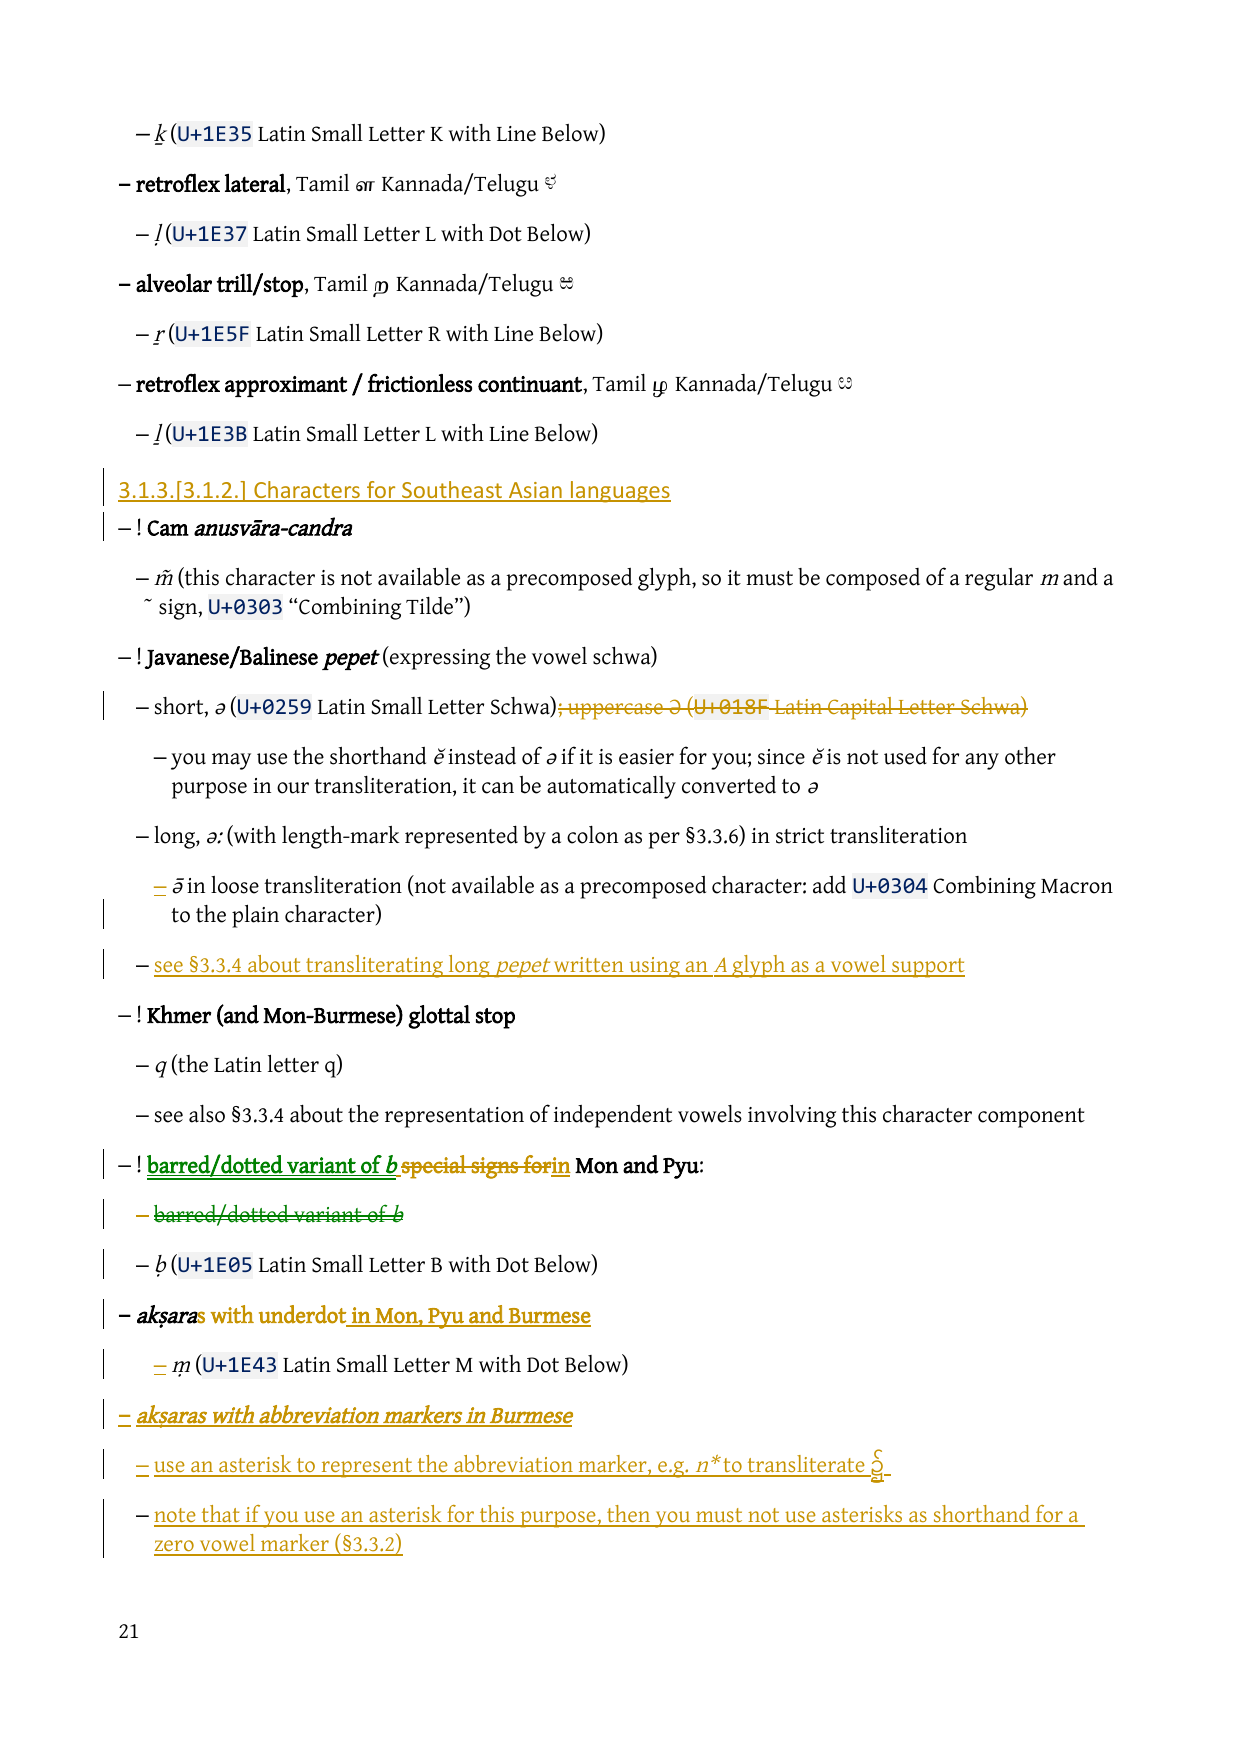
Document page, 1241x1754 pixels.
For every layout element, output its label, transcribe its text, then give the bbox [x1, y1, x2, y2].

list ṟ (U+1E5F Latin Small Letter R with Line Below) [136, 318, 1122, 347]
list short, ə (U+0259 Latin Small Letter Schwa) [136, 691, 1122, 720]
list you may use the shorthand ĕ instead of ǝ if it is easier for you; since ĕ is not used for any other purpose in our transliteration, it can be automatically converted to ǝ [153, 741, 1122, 799]
list ! Khmer (and Mon-Burmese) glottal stop [118, 999, 1122, 1028]
list ! Javanese/Balinese pepet (expressing the vowel schwa) [118, 641, 1122, 670]
list ! Mon and Pyu: [118, 1149, 1122, 1178]
list m̃ (this character is not available as a precomposed glyph, so it must be composed of a regular m and a ̃ sign, U+0303 “Combining Tilde”) [136, 562, 1122, 620]
list ḷ (U+1E37 Latin Small Letter L with Dot Below) [136, 218, 1122, 247]
list retroflex approximant / frictionless continuant, Tamil ழ Kannada/Telugu ೞ [118, 368, 1122, 397]
list ḻ (U+1E3B Latin Small Letter L with Line Below) [136, 418, 1122, 447]
list long, ə: (with length-mark represented by a colon as per §3.3.6) in strict transliteration [136, 820, 1122, 849]
list q (the Latin letter q) [136, 1049, 1122, 1078]
list ə̄ in loose transliteration (not available as a precomposed character: add U+0304 Combining Macron to the plain character) [153, 870, 1122, 928]
list alveolar trill/stop, Tamil ற Kannada/Telugu ಱ [118, 268, 1122, 297]
list ! Cam anusvāra-candra [118, 512, 1122, 541]
list retroflex lateral, Tamil ள Kannada/Telugu ಳ [118, 168, 1122, 197]
list ḵ (U+1E35 Latin Small Letter K with Line Below) [136, 118, 1122, 147]
list see also §3.3.4 about the representation of independent vowels involving this character component [136, 1099, 1122, 1128]
list ḅ (U+1E05 Latin Small Letter B with Dot Below) [136, 1249, 1122, 1278]
list akṣaras with underdot [118, 1299, 1122, 1328]
list ṃ (U+1E43 Latin Small Letter M with Dot Below) [153, 1349, 1122, 1378]
